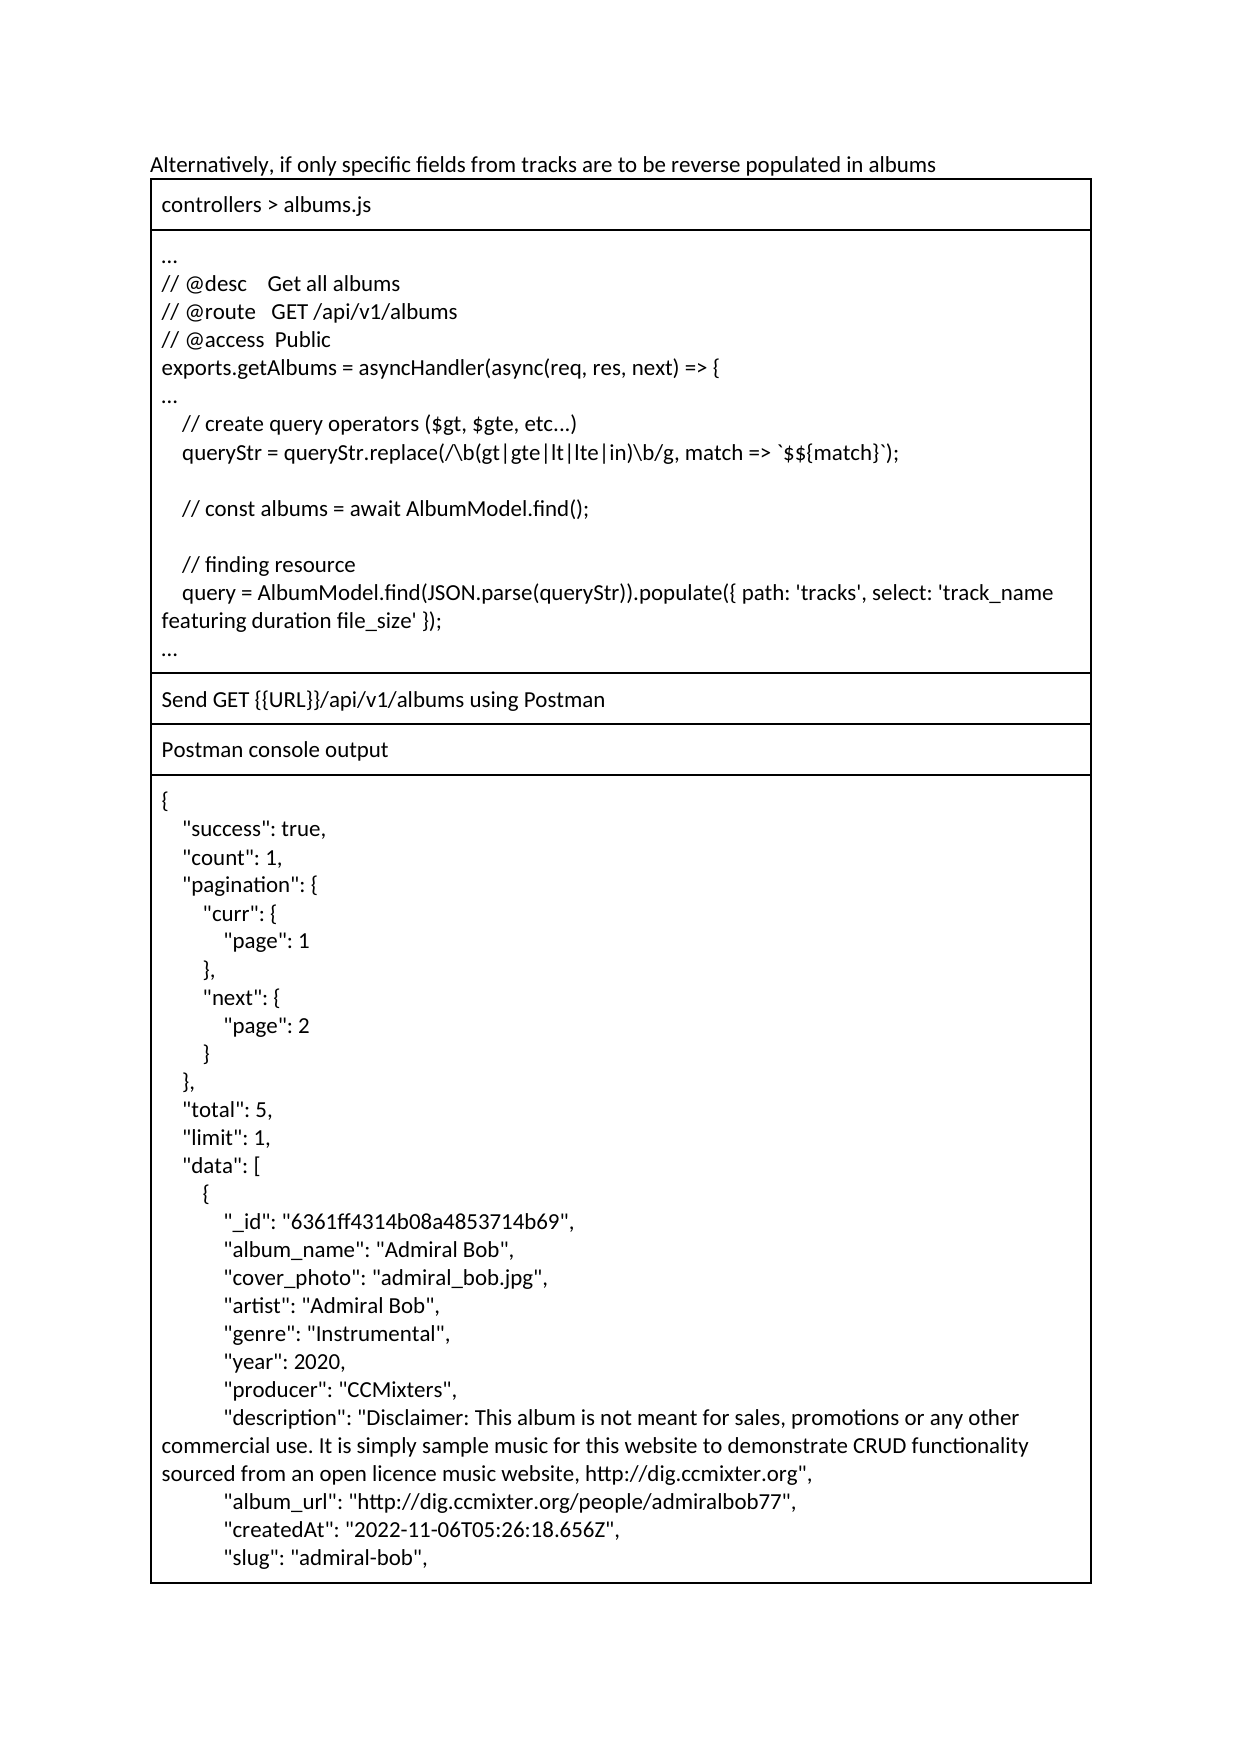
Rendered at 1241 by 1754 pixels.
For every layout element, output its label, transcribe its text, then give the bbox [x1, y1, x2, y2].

table_cell … // @desc Get all albums // @route GET /api/v1/albums // @access Public exports.getAlbums = asyncHandler(async(req, res, next) => { … // create query operators ($gt, $gte, etc...) queryStr = queryStr.replace(/\b(gt|gte|lt|lte|in)\b/g, match => `$${match}`); // const albums = await AlbumModel.find(); // finding resource query = AlbumModel.find(JSON.parse(queryStr)).populate({ path: 'tracks', select: 'track_name featuring duration file_size' }); … [152, 231, 1090, 672]
table_cell Postman console output [152, 725, 1090, 774]
table_cell Send GET {{URL}}/api/v1/albums using Postman [152, 674, 1090, 723]
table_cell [152, 776, 1090, 1582]
text Alternatively, if only specific fields from tracks are to be reverse populated in albums [150, 150, 1090, 178]
table_header controllers > albums.js [152, 180, 1090, 229]
